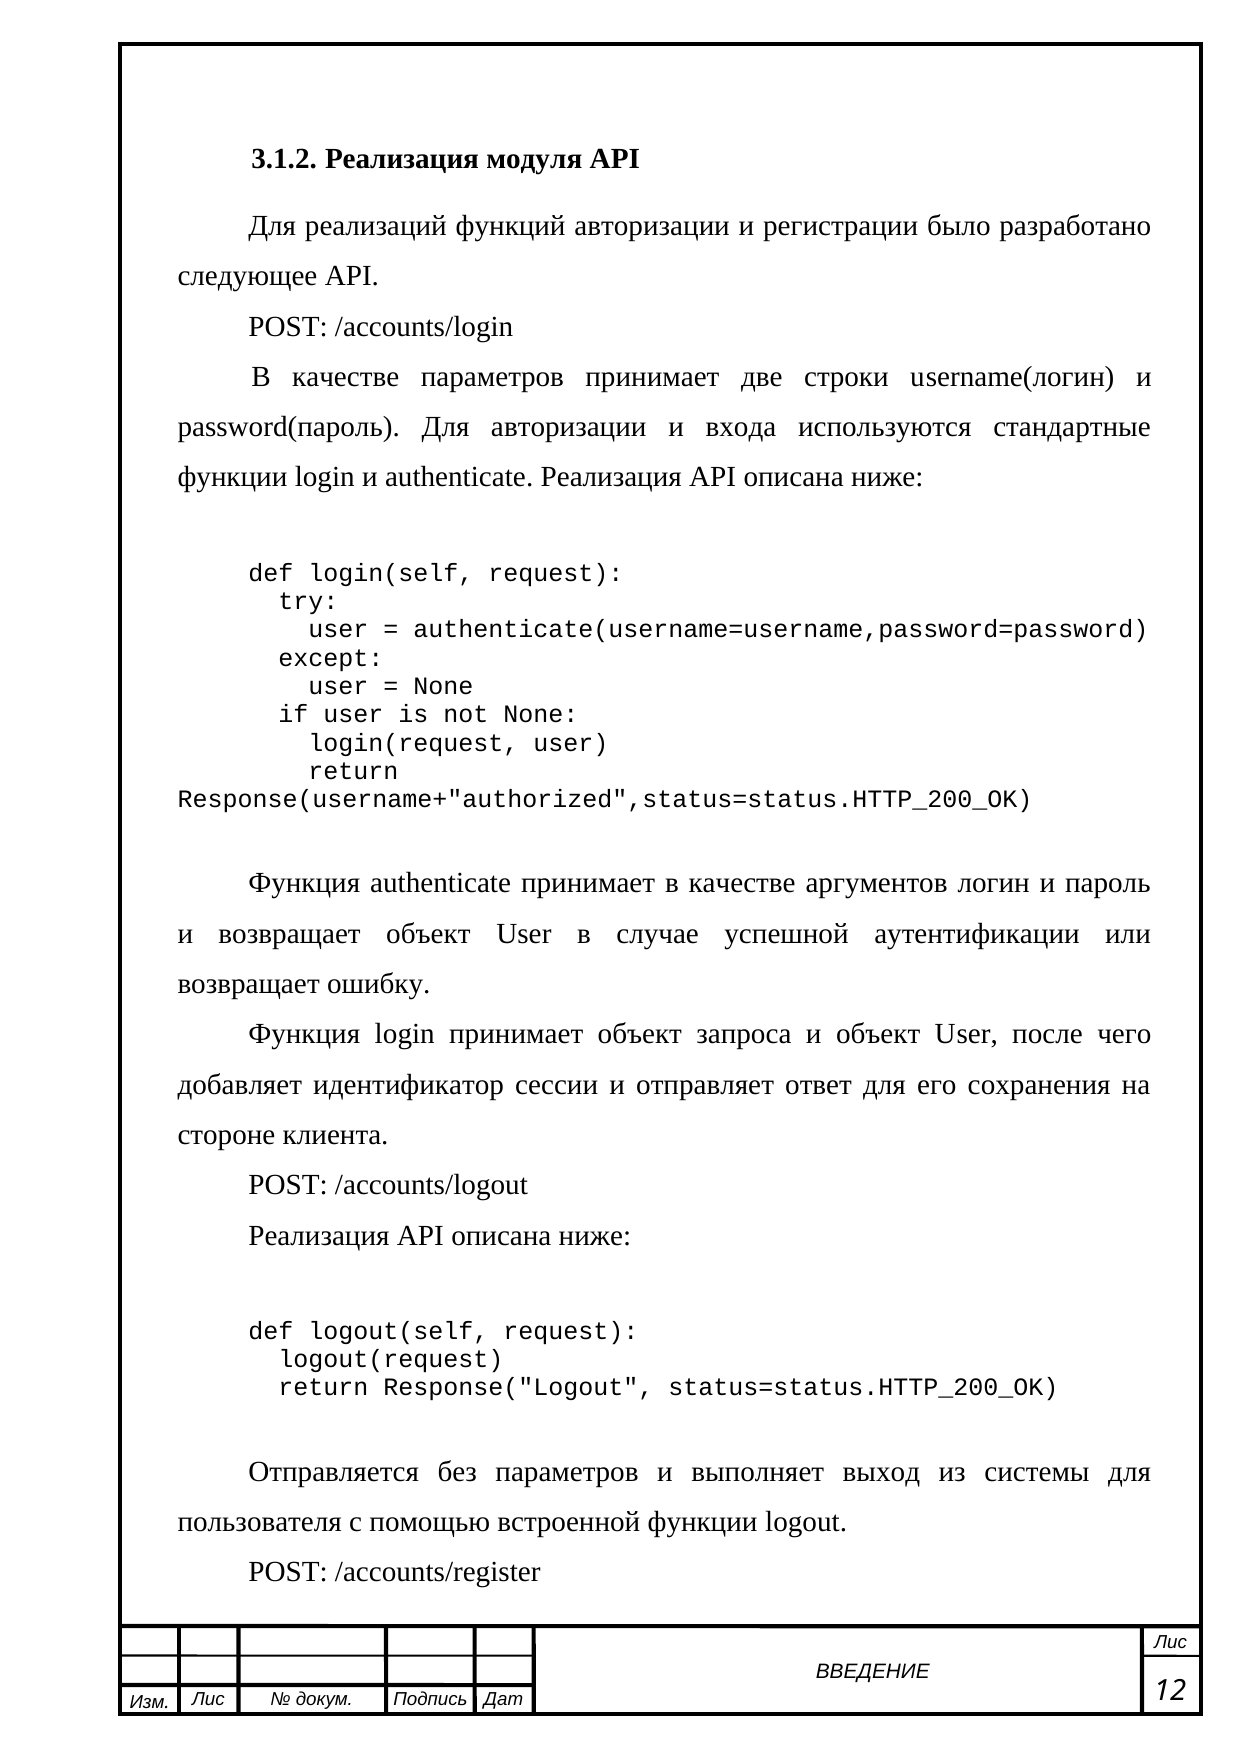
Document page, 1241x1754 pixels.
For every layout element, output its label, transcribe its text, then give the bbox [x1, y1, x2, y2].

text return Response(username+"authorized",status=status.HTTP_200_OK) [177, 758, 1152, 815]
text def logout(self, request): [177, 1318, 1152, 1347]
text user = None [177, 673, 1152, 702]
text Отправляется без параметров и выполняет выход из системы для пользователя с помощью встроенной функции logout. [177, 1454, 1152, 1537]
text Реализация API описана ниже: [177, 1218, 1152, 1251]
text except: [177, 645, 1152, 673]
text POST: /accounts/logout [177, 1167, 1152, 1201]
text logout(request) [177, 1347, 1152, 1375]
text Функция authenticate принимает в качестве аргументов логин и пароль и возвращает объект User в случае успешной аутентификации или возвращает ошибку. [177, 866, 1152, 1000]
subtitle Реализация модуля API [177, 141, 1152, 174]
text def login(self, request): [177, 560, 1152, 588]
text Для реализаций функций авторизации и регистрации было разработано следующее API. [177, 208, 1152, 292]
text login(request, user) [177, 730, 1152, 758]
text Функция login принимает объект запроса и объект User, после чего добавляет идентификатор сессии и отправляет ответ для его сохранения на стороне клиента. [177, 1016, 1152, 1151]
text user = authenticate(username=username,password=password) [177, 617, 1152, 645]
text if user is not None: [177, 702, 1152, 730]
text POST: /accounts/register [177, 1554, 1152, 1588]
text return Response("Logout", status=status.HTTP_200_OK) [177, 1375, 1152, 1403]
text POST: /accounts/login [177, 309, 1152, 342]
text try: [177, 588, 1152, 617]
text В качестве параметров принимает две строки username(логин) и password(пароль). Для авторизации и входа используются стандартные функции login и authenticate. Реализация API описана ниже: [177, 359, 1152, 493]
